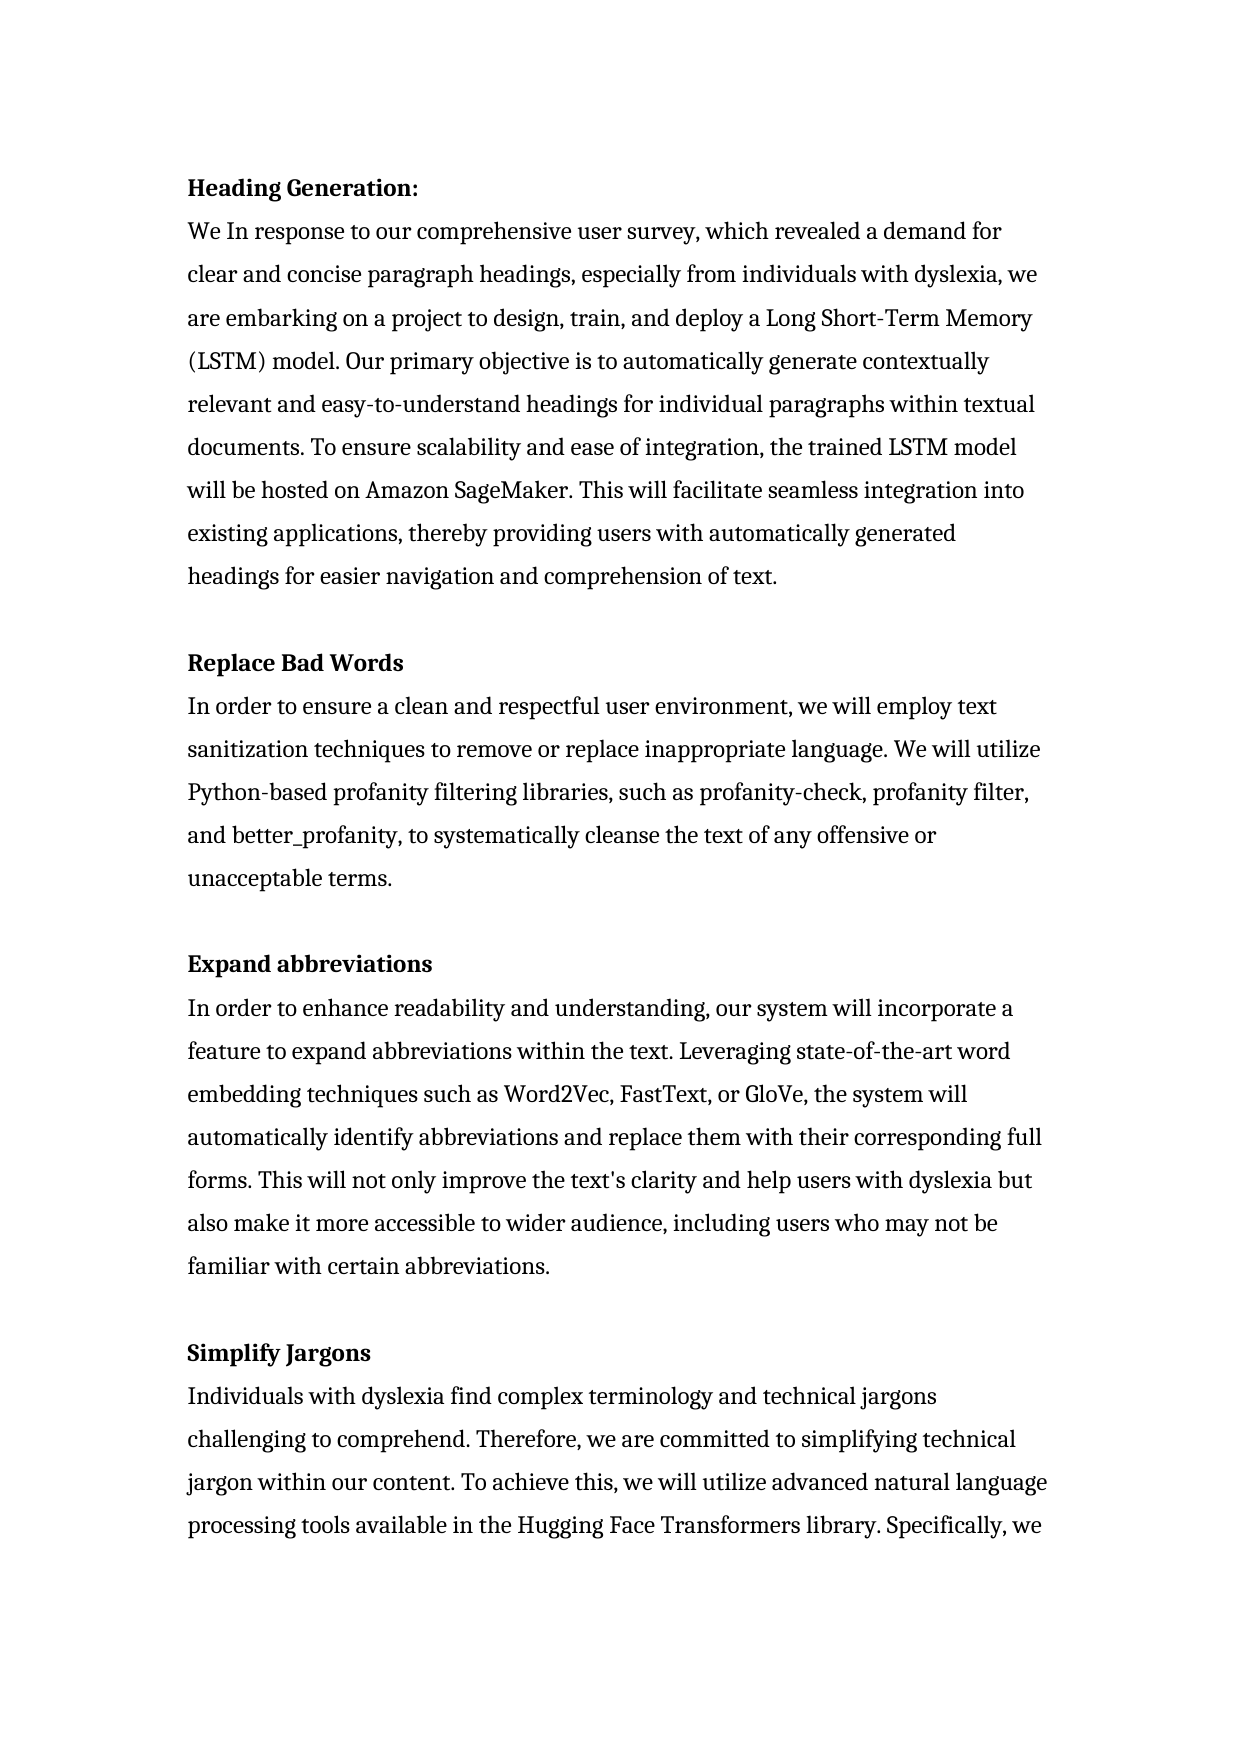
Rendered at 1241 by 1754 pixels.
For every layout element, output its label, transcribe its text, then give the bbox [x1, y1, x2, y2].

text Heading Generation: [187, 174, 1053, 203]
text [187, 1338, 1053, 1540]
text Replace Bad Words [187, 648, 1053, 677]
text Expand abbreviations In order to enhance readability and understanding, our system will incorporate a feature to expand abbreviations within the text. Leveraging state-of-the-art word embedding techniques such as Word2Vec, FastText, or GloVe, the system will automatically identify abbreviations and replace them with their corresponding full forms. This will not only improve the text's clarity and help users with dyslexia but also make it more accessible to wider audience, including users who may not be familiar with certain abbreviations. [187, 950, 1053, 1281]
text In order to ensure a clean and respectful user environment, we will employ text sanitization techniques to remove or replace inappropriate language. We will utilize Python-based profanity filtering libraries, such as profanity-check, profanity filter, and better_profanity, to systematically cleanse the text of any offensive or unacceptable terms. [187, 692, 1053, 893]
text We In response to our comprehensive user survey, which revealed a demand for clear and concise paragraph headings, especially from individuals with dyslexia, we are embarking on a project to design, train, and deploy a Long Short-Term Memory (LSTM) model. Our primary objective is to automatically generate contextually relevant and easy-to-understand headings for individual paragraphs within textual documents. To ensure scalability and ease of integration, the trained LSTM model will be hosted on Amazon SageMaker. This will facilitate seamless integration into existing applications, thereby providing users with automatically generated headings for easier navigation and comprehension of text. [187, 217, 1053, 591]
